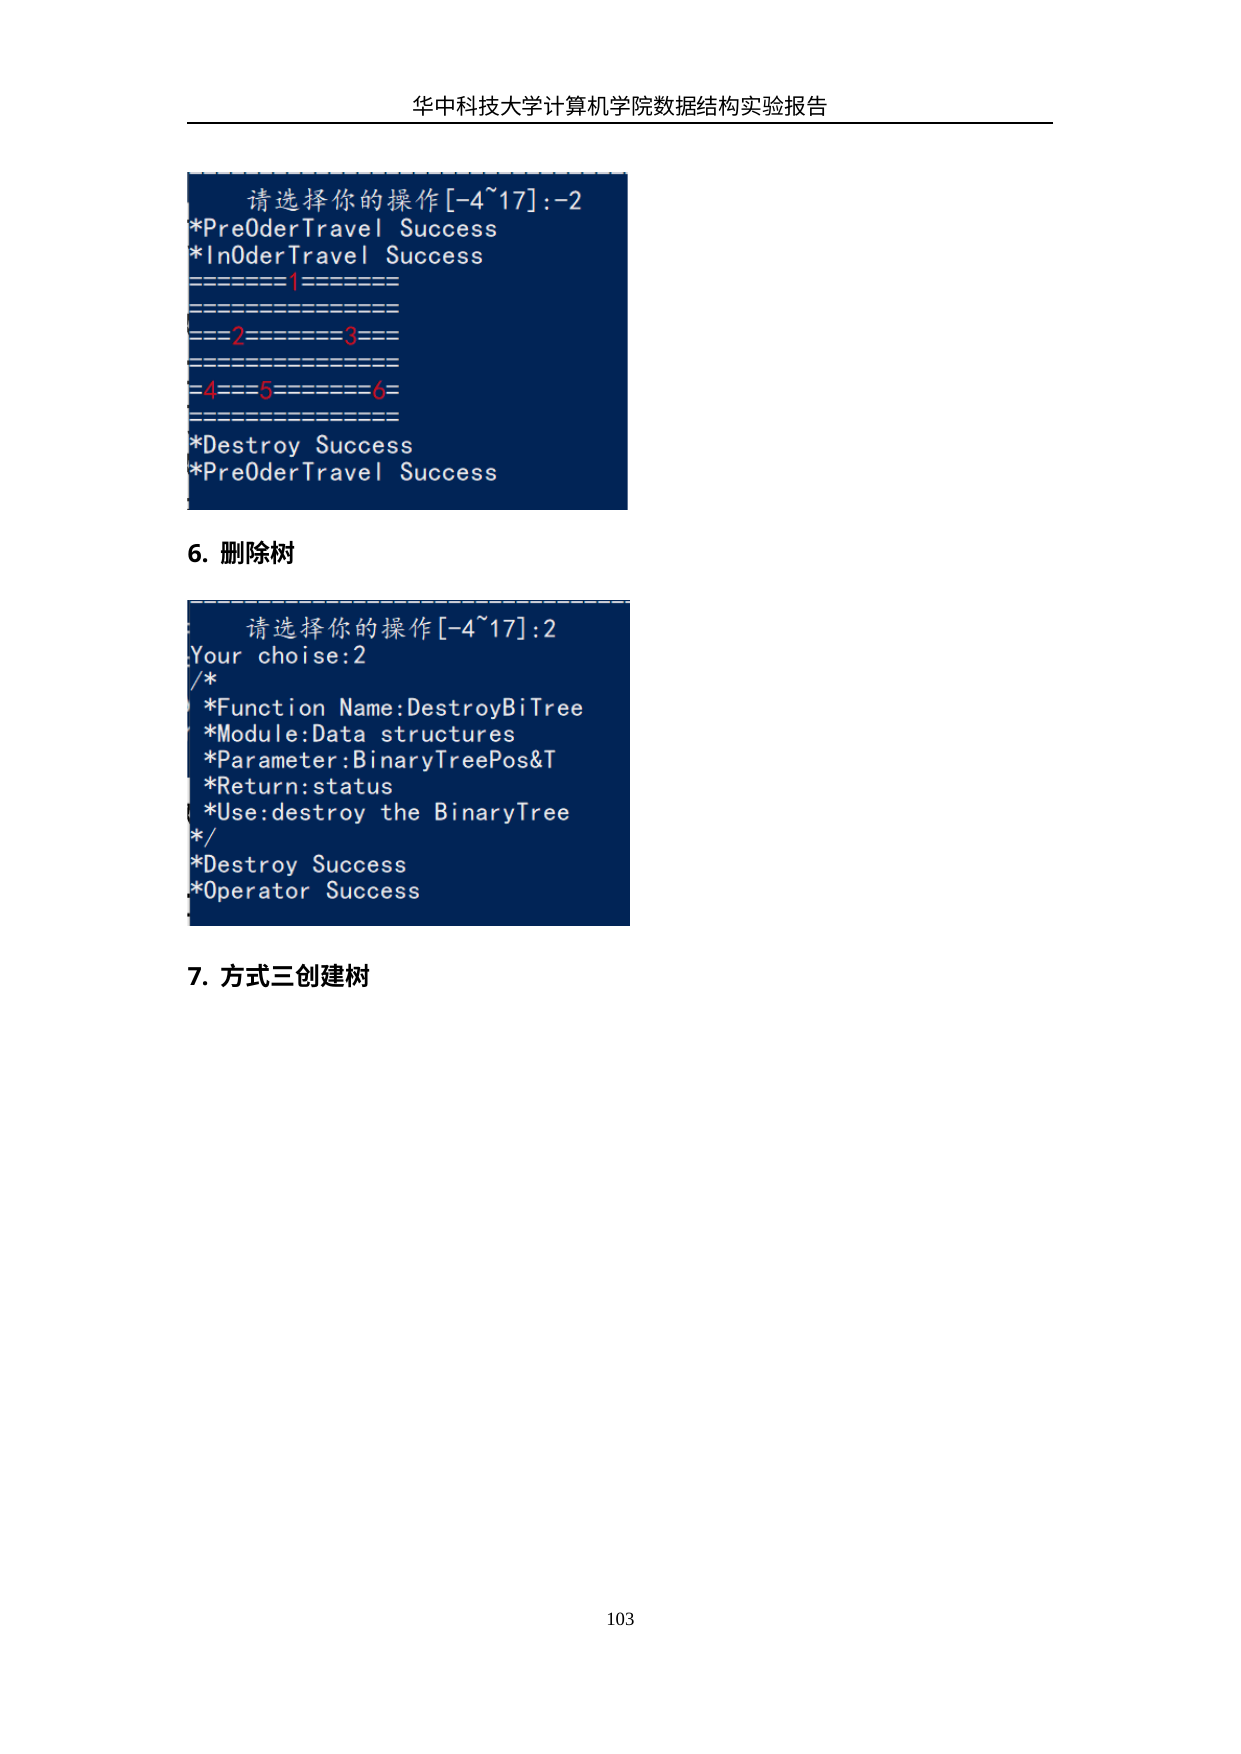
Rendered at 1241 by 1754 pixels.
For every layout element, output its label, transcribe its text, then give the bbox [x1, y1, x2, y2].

picture [187, 172, 628, 510]
picture [187, 600, 630, 926]
list 方式三创建树 [187, 942, 1053, 1007]
list 删除树 [187, 519, 1053, 584]
